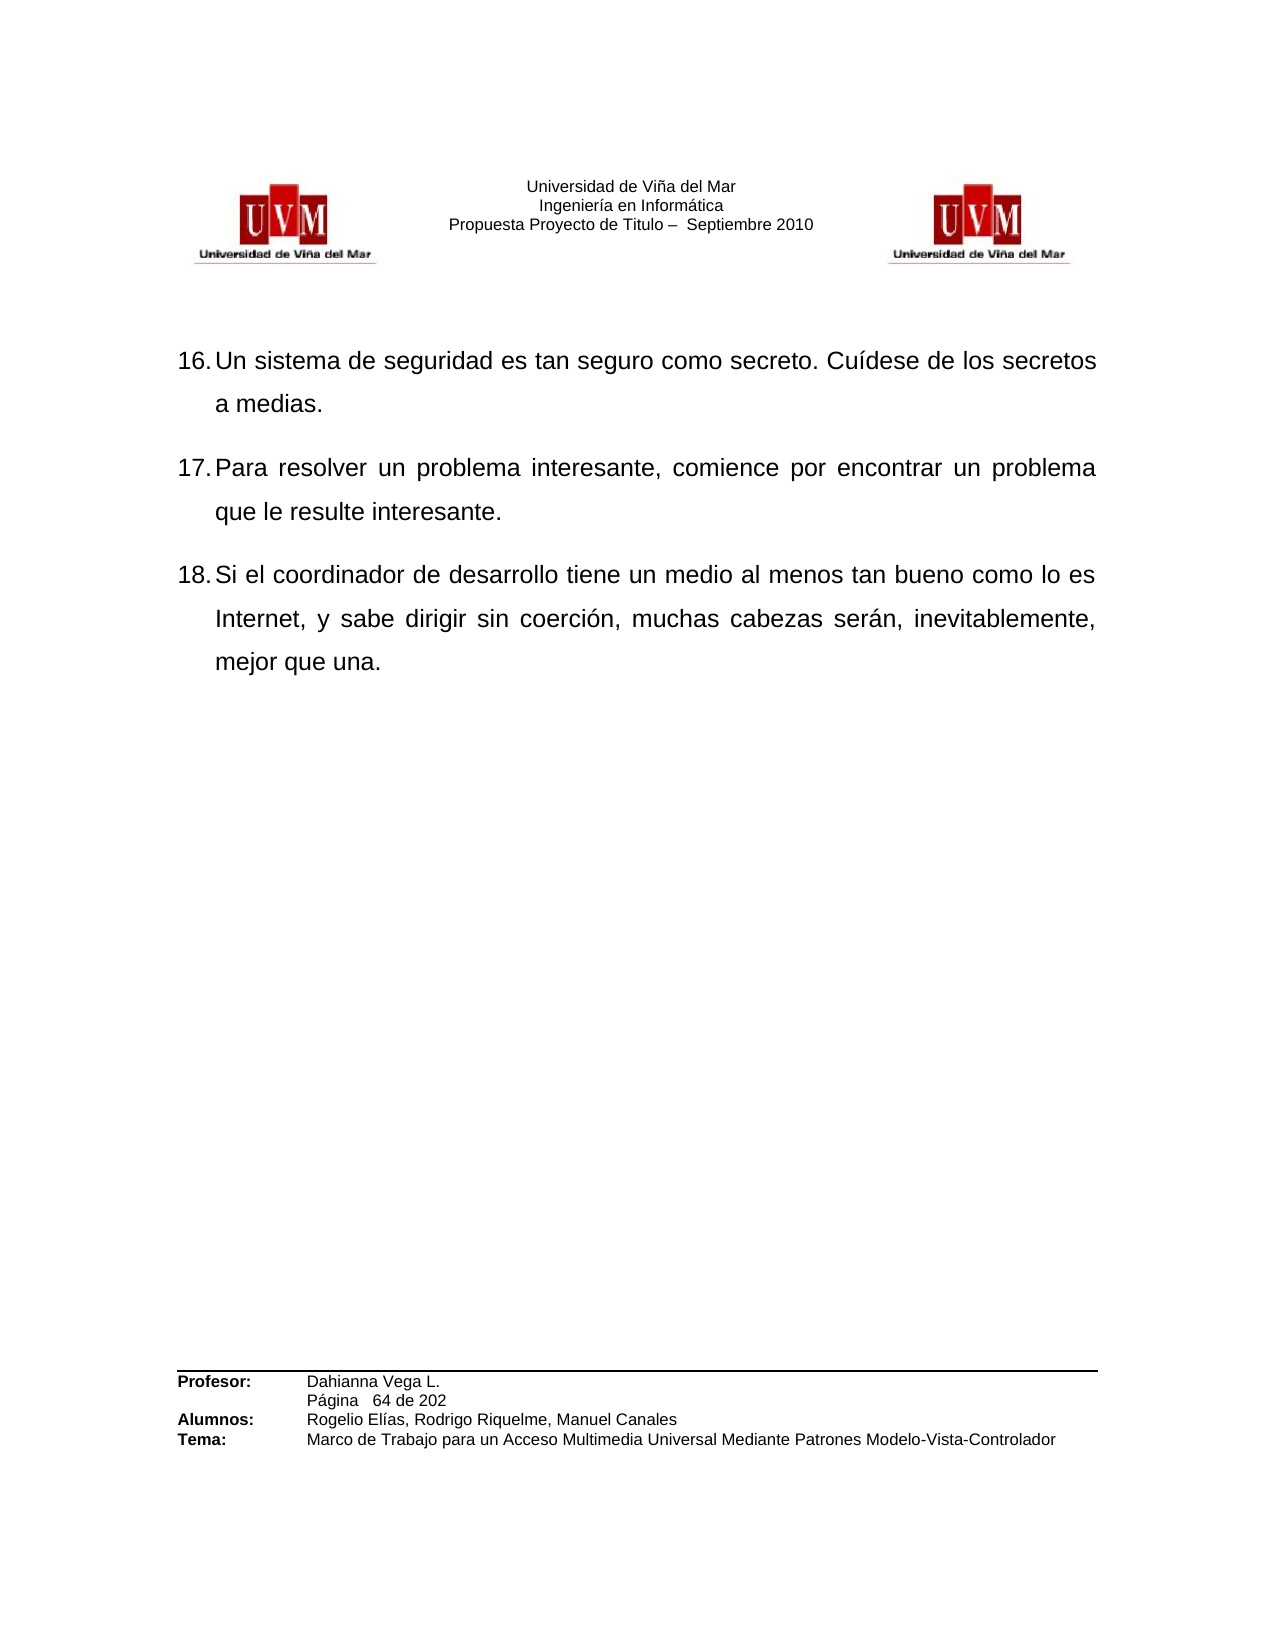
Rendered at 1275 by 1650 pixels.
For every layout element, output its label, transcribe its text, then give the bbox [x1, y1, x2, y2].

list Un sistema de seguridad es tan seguro como secreto. Cuídese de los secretos a medias. [177, 346, 1098, 418]
list Para resolver un problema interesante, comience por encontrar un problema que le resulte interesante. [177, 453, 1098, 525]
list Si el coordinador de desarrollo tiene un medio al menos tan bueno como lo es Internet, y sabe dirigir sin coerción, muchas cabezas serán, inevitablemente, mejor que una. [177, 561, 1098, 676]
picture [177, 176, 390, 267]
picture [871, 176, 1084, 267]
